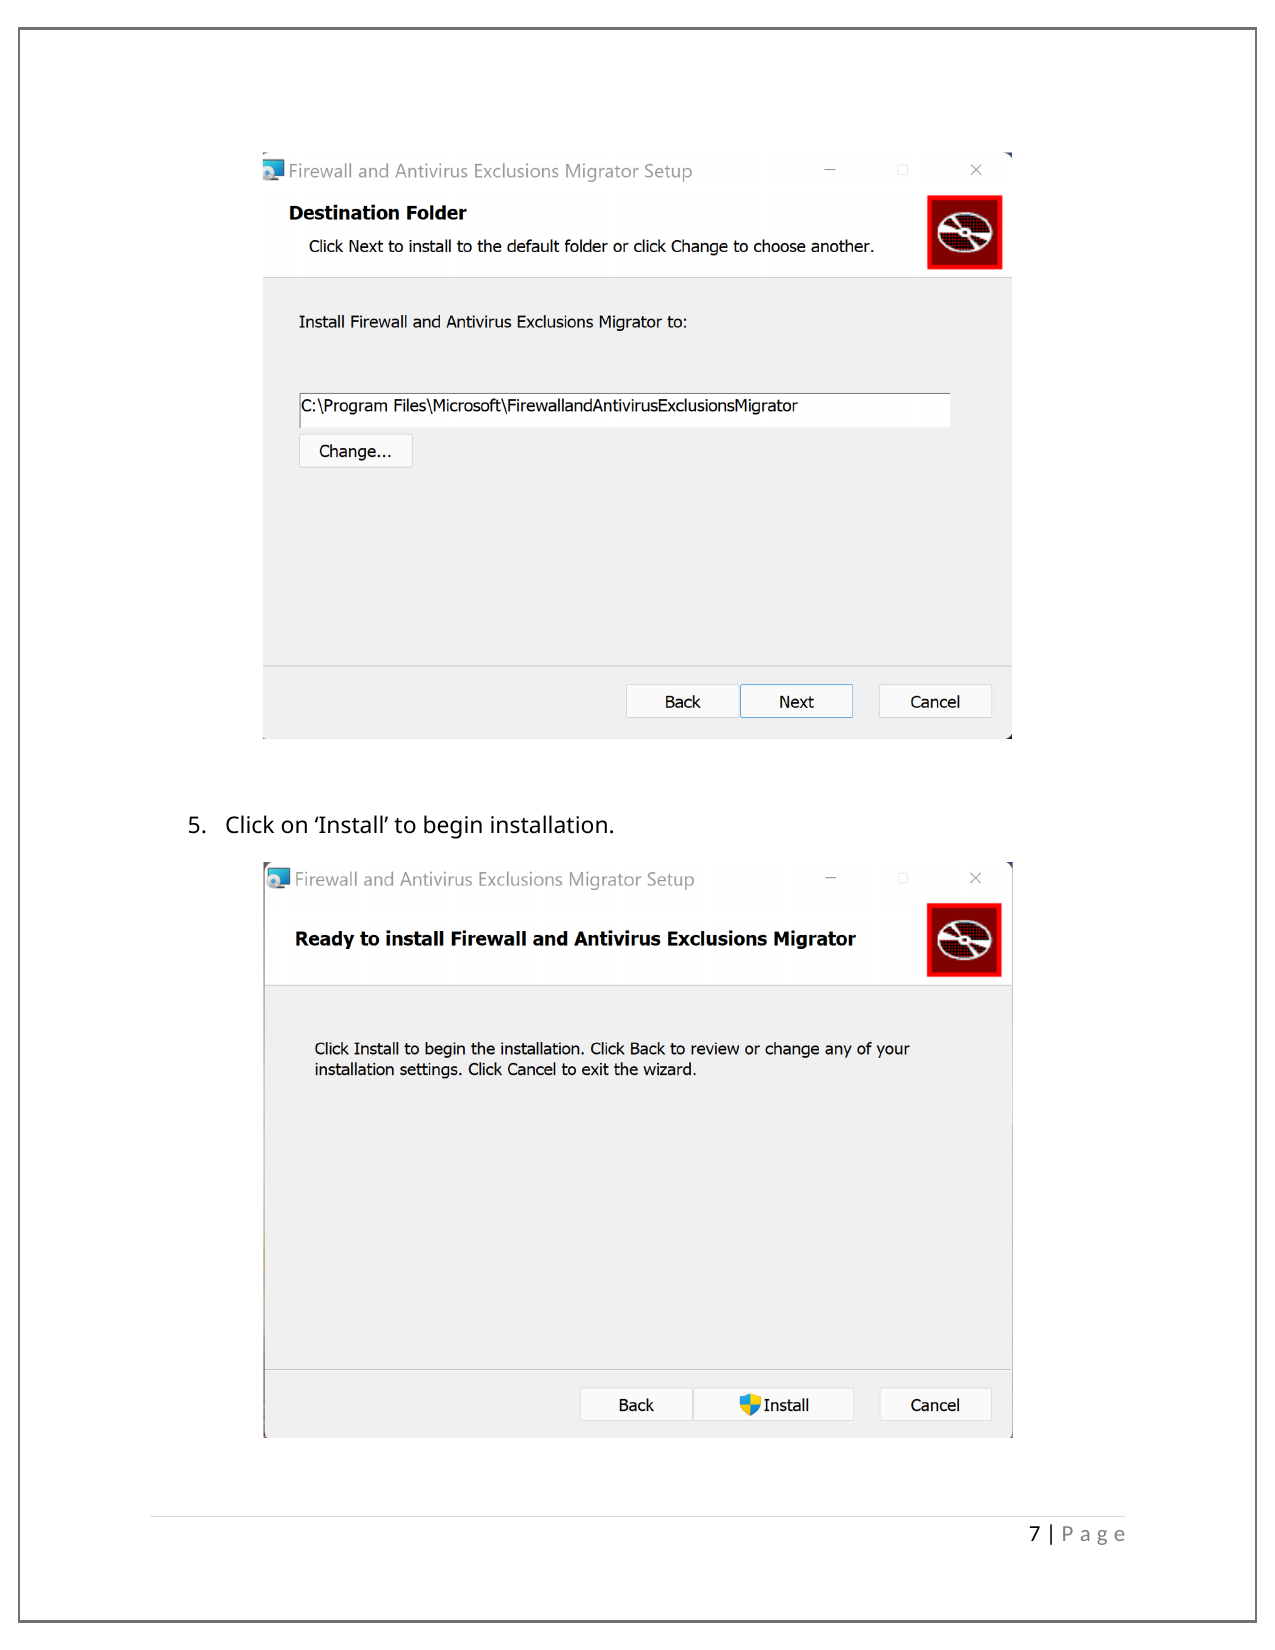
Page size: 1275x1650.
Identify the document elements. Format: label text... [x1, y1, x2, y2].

list Click on ‘Install’ to begin installation. [187, 809, 1125, 840]
